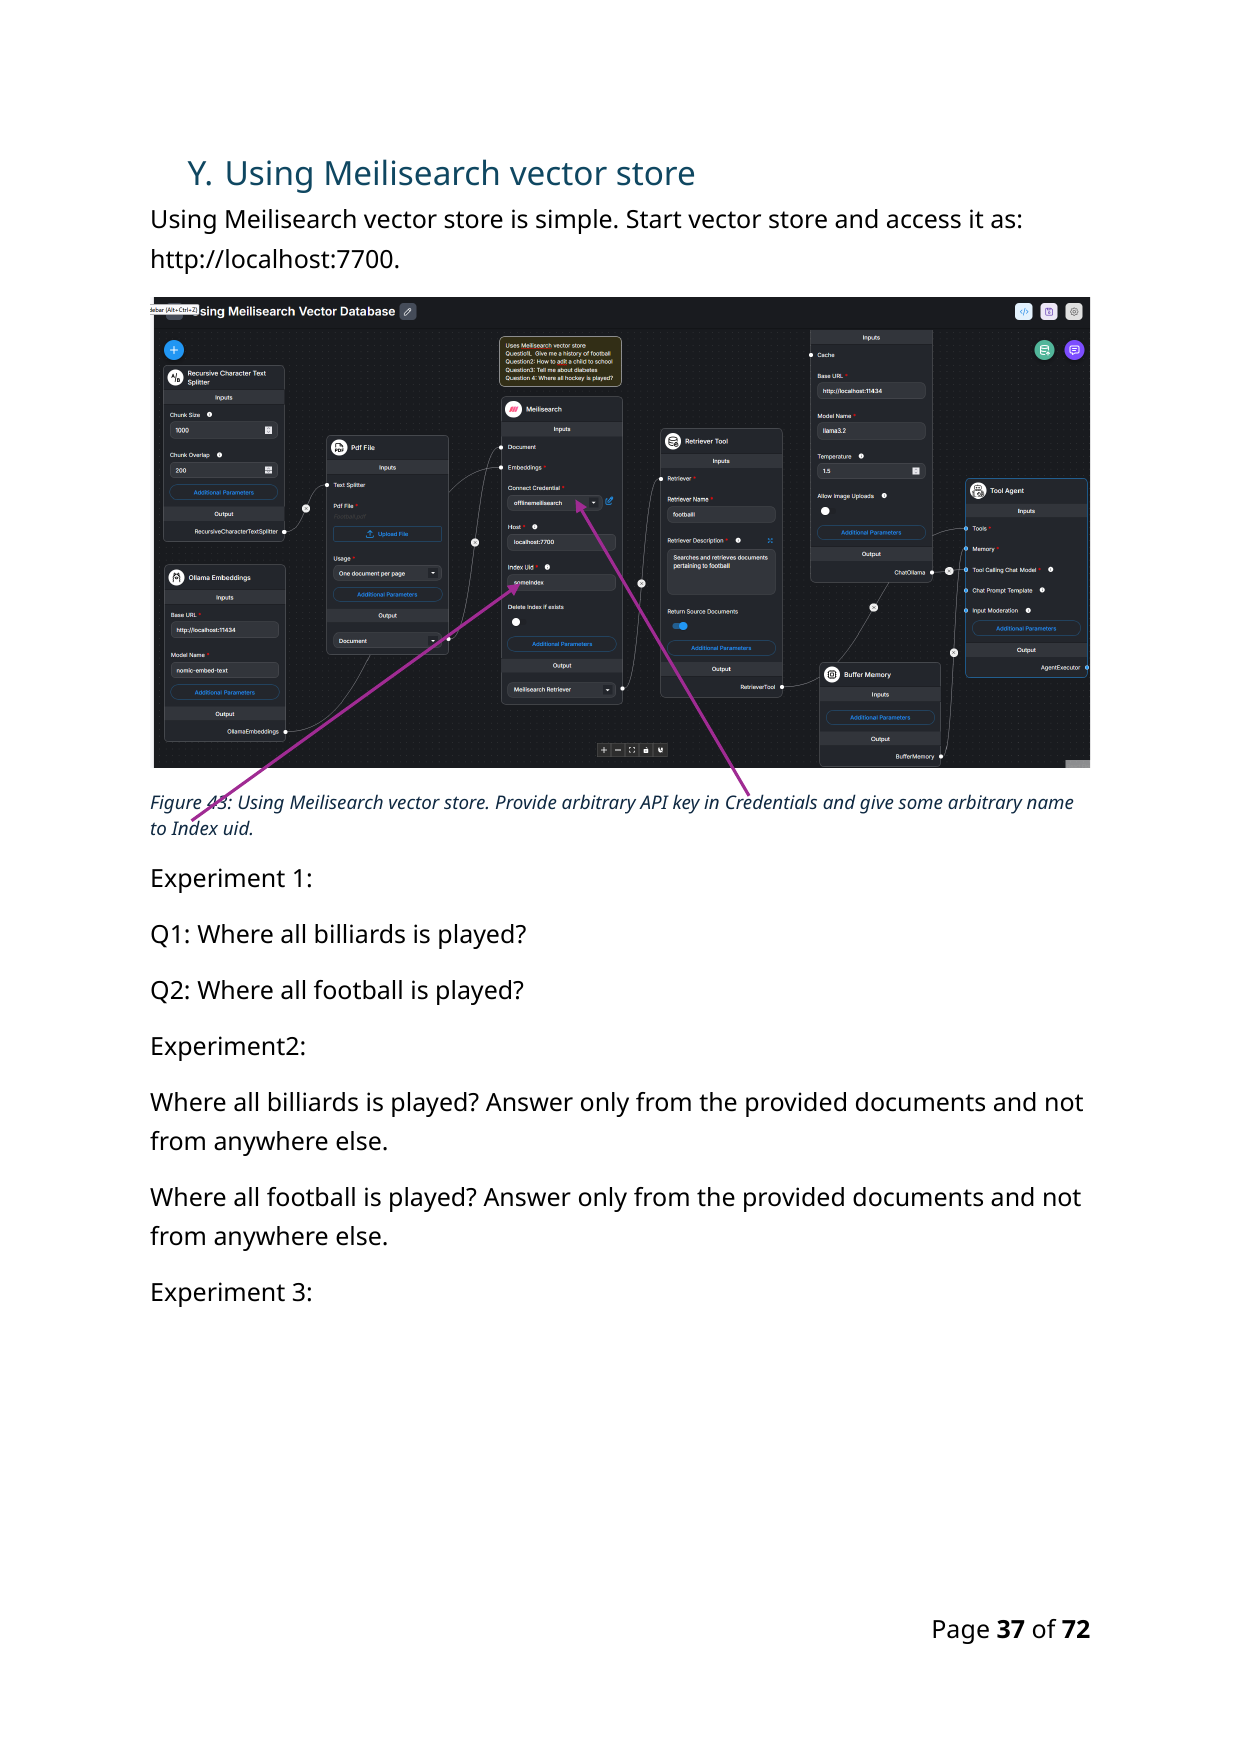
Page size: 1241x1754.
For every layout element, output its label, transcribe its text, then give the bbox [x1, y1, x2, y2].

text Experiment 3: [150, 1274, 1090, 1308]
text Q1: Where all billiards is played? [150, 917, 1090, 951]
text Where all football is played? Answer only from the provided documents and not from anywhere else. [150, 1179, 1090, 1253]
subtitle Using Meilisearch vector store [187, 150, 1090, 195]
text Experiment 1: [150, 861, 1090, 895]
picture [150, 297, 1091, 768]
text Where all billiards is played? Answer only from the provided documents and not from anywhere else. [150, 1084, 1090, 1158]
text Q2: Where all football is played? [150, 973, 1090, 1007]
text Using Meilisearch vector store is simple. Start vector store and access it as: http://localhost:7700. [150, 202, 1090, 275]
text Experiment2: [150, 1029, 1090, 1063]
